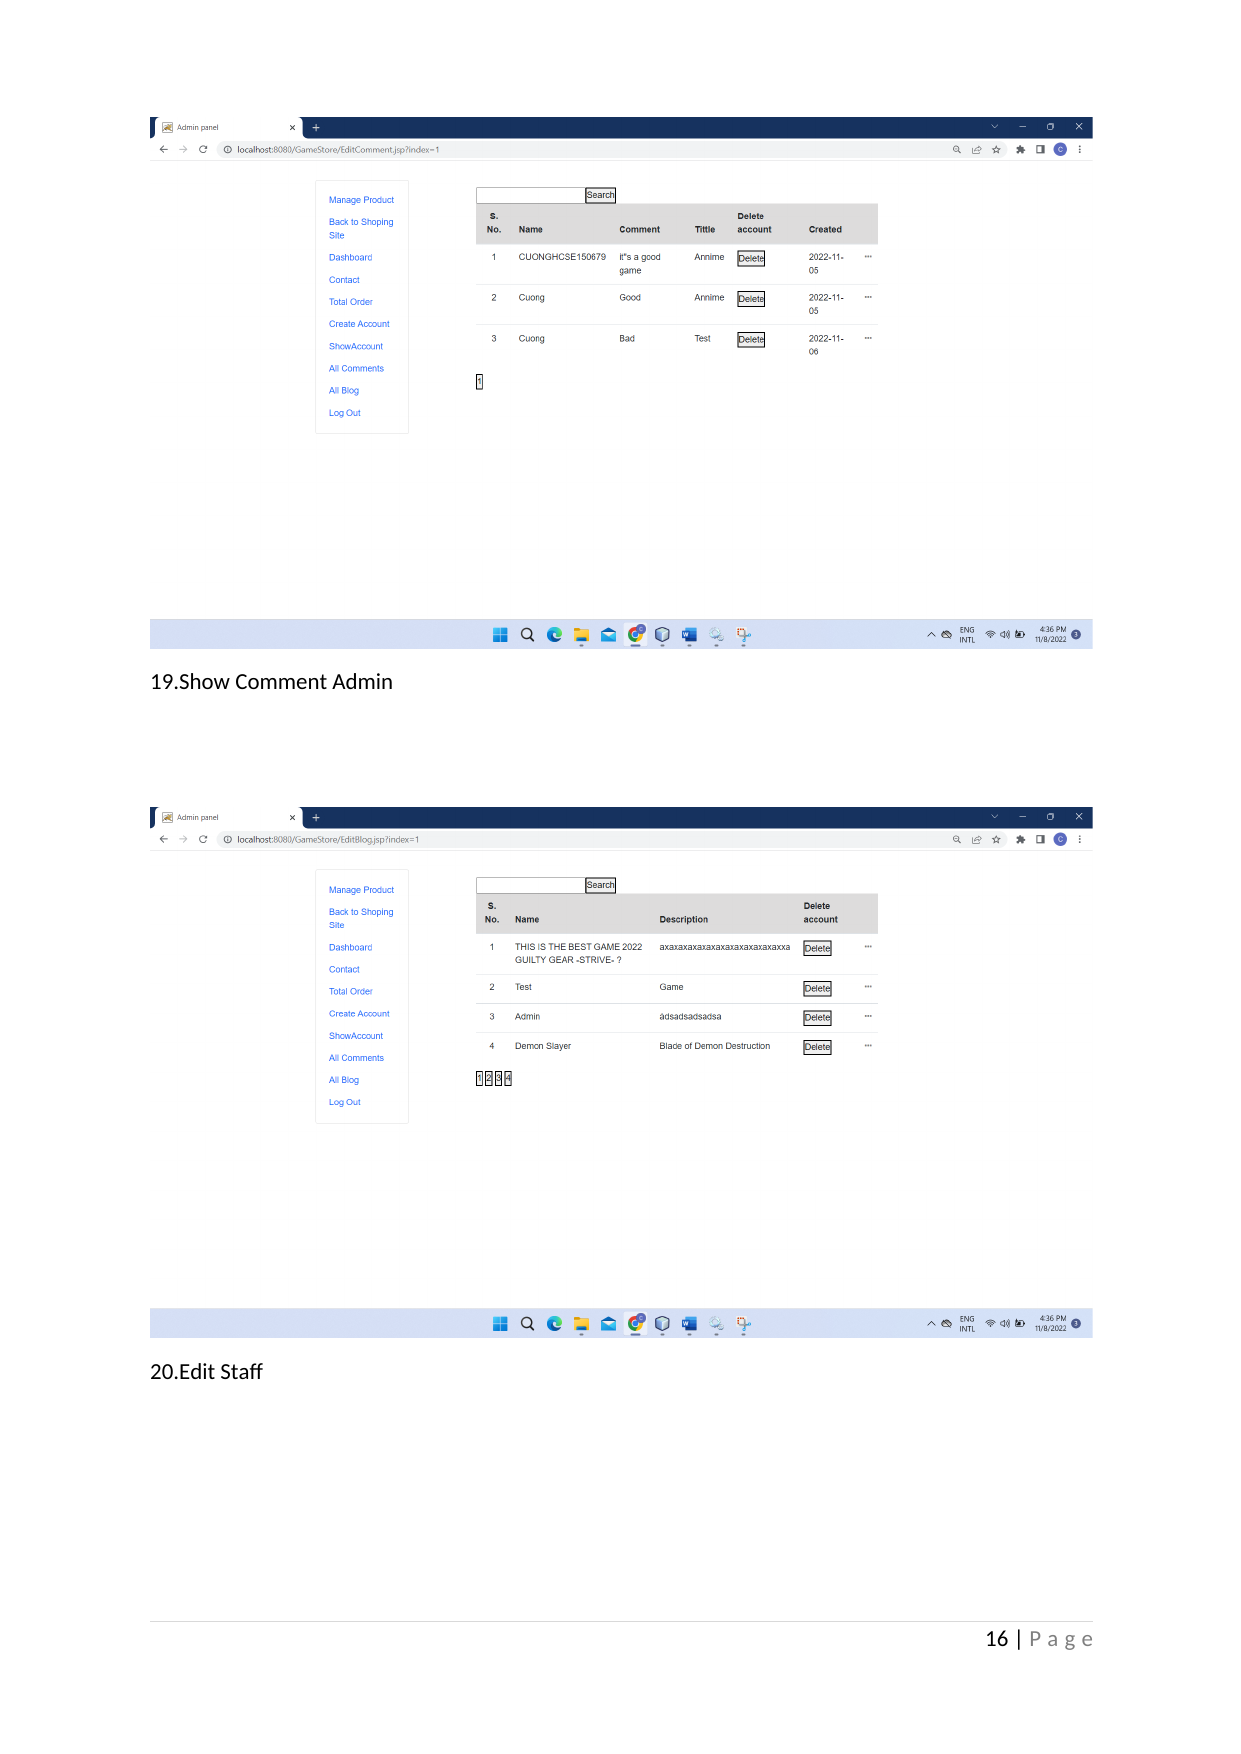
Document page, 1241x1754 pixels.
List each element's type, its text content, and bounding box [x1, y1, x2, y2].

picture [150, 807, 1093, 1338]
text 20.Edit Staff [150, 1357, 1093, 1385]
text 19.Show Comment Admin [150, 667, 1093, 695]
picture [150, 117, 1093, 649]
